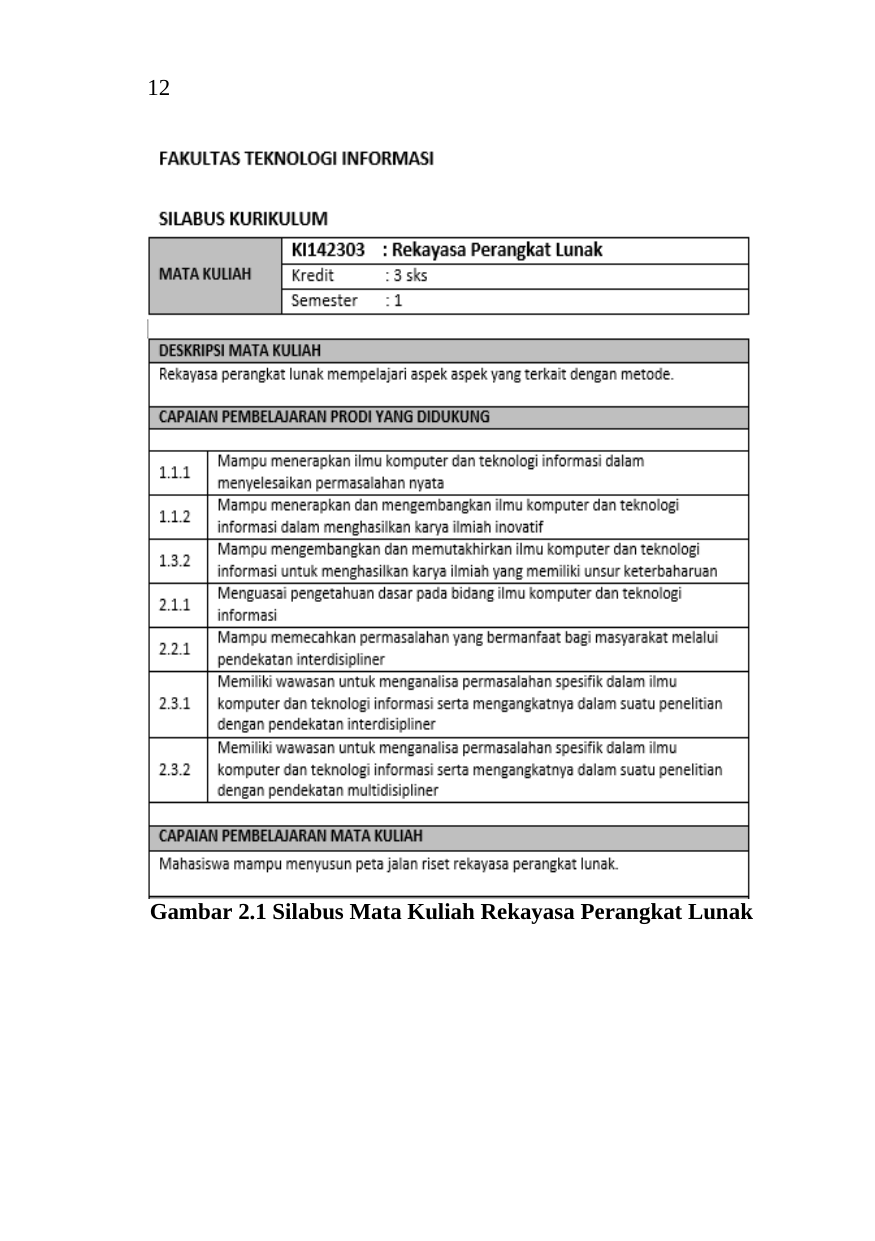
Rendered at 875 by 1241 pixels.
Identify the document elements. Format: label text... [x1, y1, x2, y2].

picture [147, 147, 756, 899]
text Gambar 2.1 Silabus Mata Kuliah Rekayasa Perangkat Lunak [147, 899, 756, 925]
